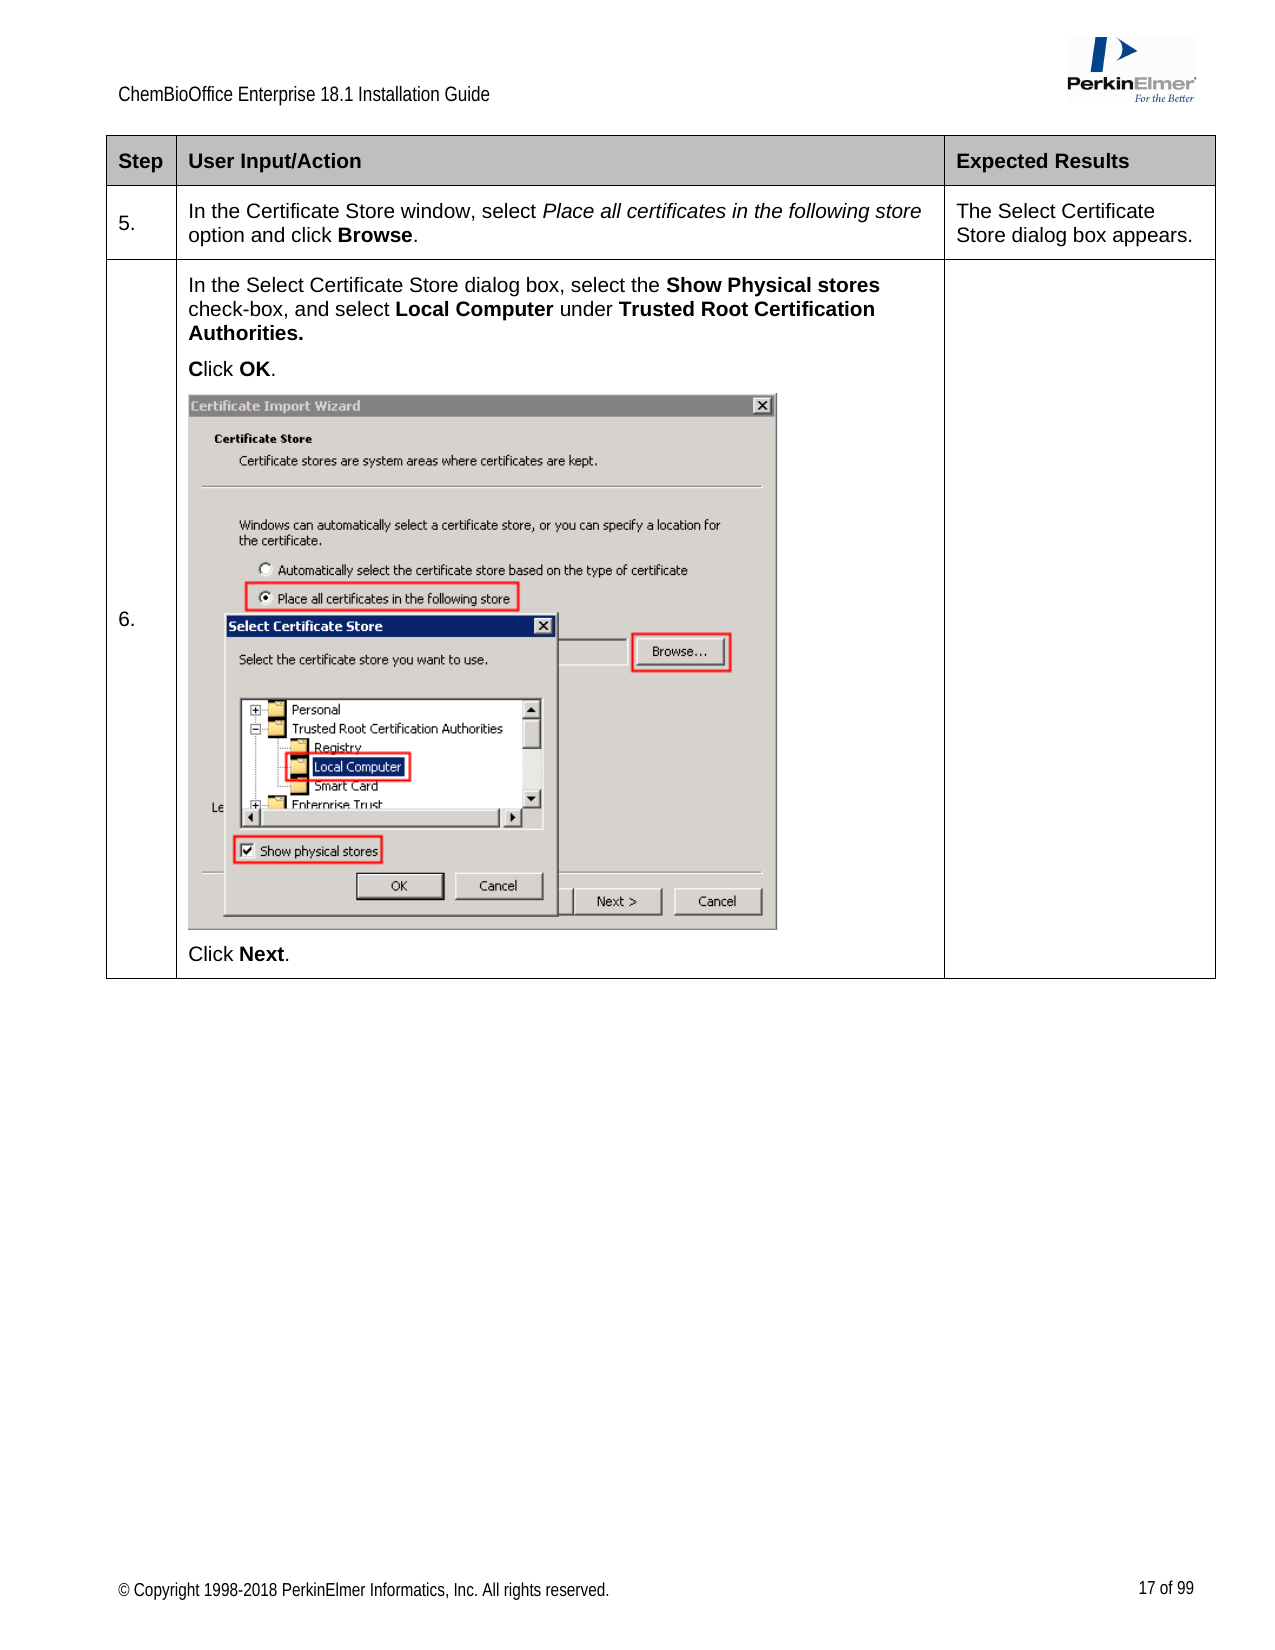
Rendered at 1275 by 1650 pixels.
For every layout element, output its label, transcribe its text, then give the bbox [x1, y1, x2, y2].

table_cell [945, 260, 1215, 978]
table_cell In the Certificate Store window, select Place all certificates in the following store option and click Browse. [177, 186, 944, 259]
table_cell The Select Certificate Store dialog box appears. [945, 186, 1215, 259]
table_header User Input/Action [177, 136, 944, 185]
picture [188, 393, 778, 930]
table_header Step [107, 136, 176, 185]
table_cell 5. [107, 186, 176, 259]
table_cell In the Select Certificate Store dialog box, select the Show Physical stores check-box, and select Local Computer under Trusted Root Certification Authorities. Click OK. Click Next. [177, 260, 944, 978]
table_header Expected Results [945, 136, 1215, 185]
table_cell 6. [107, 260, 176, 978]
picture [1067, 37, 1197, 102]
